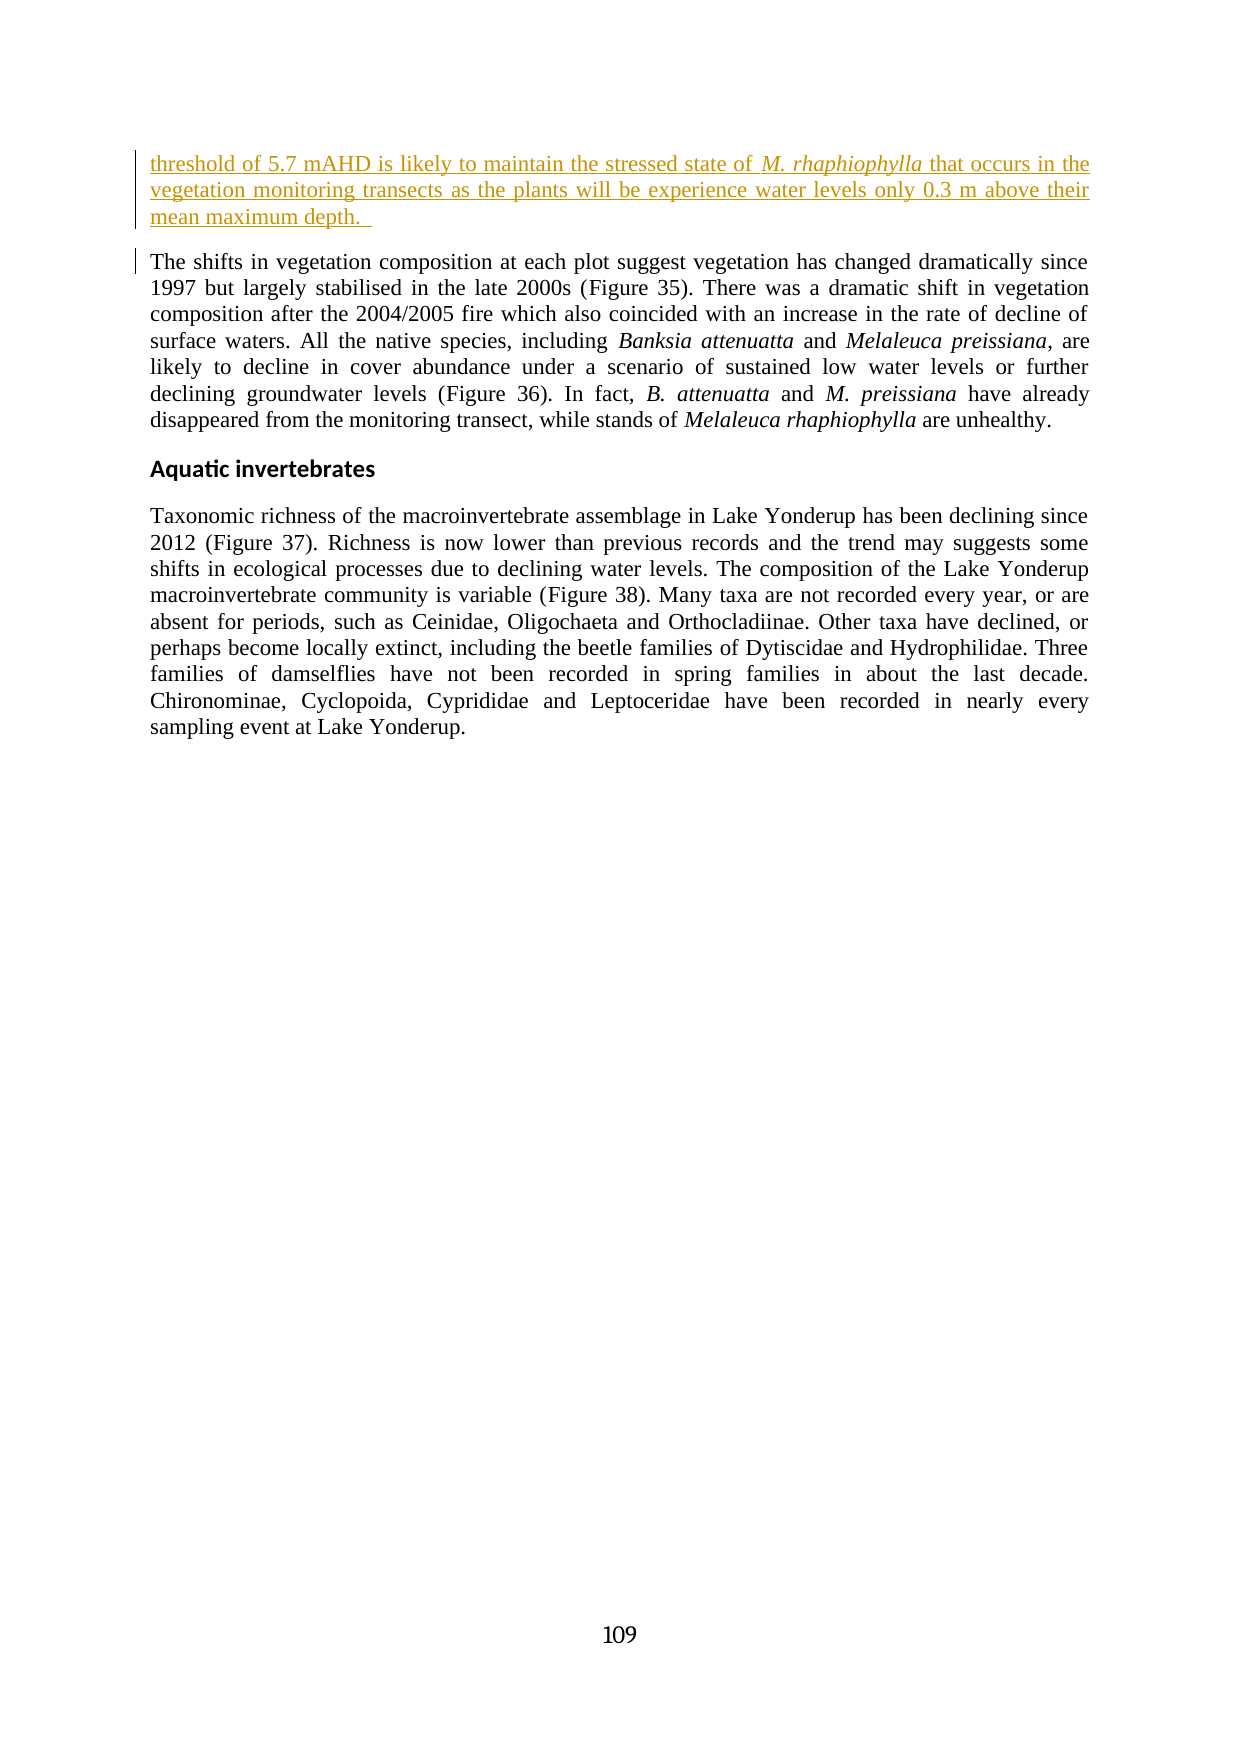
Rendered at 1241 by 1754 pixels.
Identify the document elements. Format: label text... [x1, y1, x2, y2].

text Figure 34 [150, 200, 1090, 229]
subtitle Aquatic invertebrates [150, 453, 1090, 484]
text Figure 34 [150, 150, 1090, 199]
text Taxonomic richness of the macroinvertebrate assemblage in Lake Yonderup has been declining since 2012 (Figure 37). Richness is now lower than previous records and the trend may suggests some shifts in ecological processes due to declining water levels. The composition of the Lake Yonderup macroinvertebrate community is variable (Figure 38). Many taxa are not recorded every year, or are absent for periods, such as Ceinidae, Oligochaeta and Orthocladiinae. Other taxa have declined, or perhaps become locally extinct, including the beetle families of Dytiscidae and Hydrophilidae. Three families of damselflies have not been recorded in spring families in about the last decade. Chironominae, Cyclopoida, Cyprididae and Leptoceridae have been recorded in nearly every sampling event at Lake Yonderup. [150, 502, 1090, 739]
text The shifts in vegetation composition at each plot suggest vegetation has changed dramatically since 1997 but largely stabilised in the late 2000s (Figure 35). There was a dramatic shift in vegetation composition after the 2004/2005 fire which also coincided with an increase in the rate of decline of surface waters. All the native species, including Banksia attenuatta and Melaleuca preissiana, are likely to decline in cover abundance under a scenario of sustained low water levels or further declining groundwater levels (Figure 36). In fact, B. attenuatta and M. preissiana have already disappeared from the monitoring transect, while stands of Melaleuca rhaphiophylla are unhealthy. [150, 248, 1090, 432]
